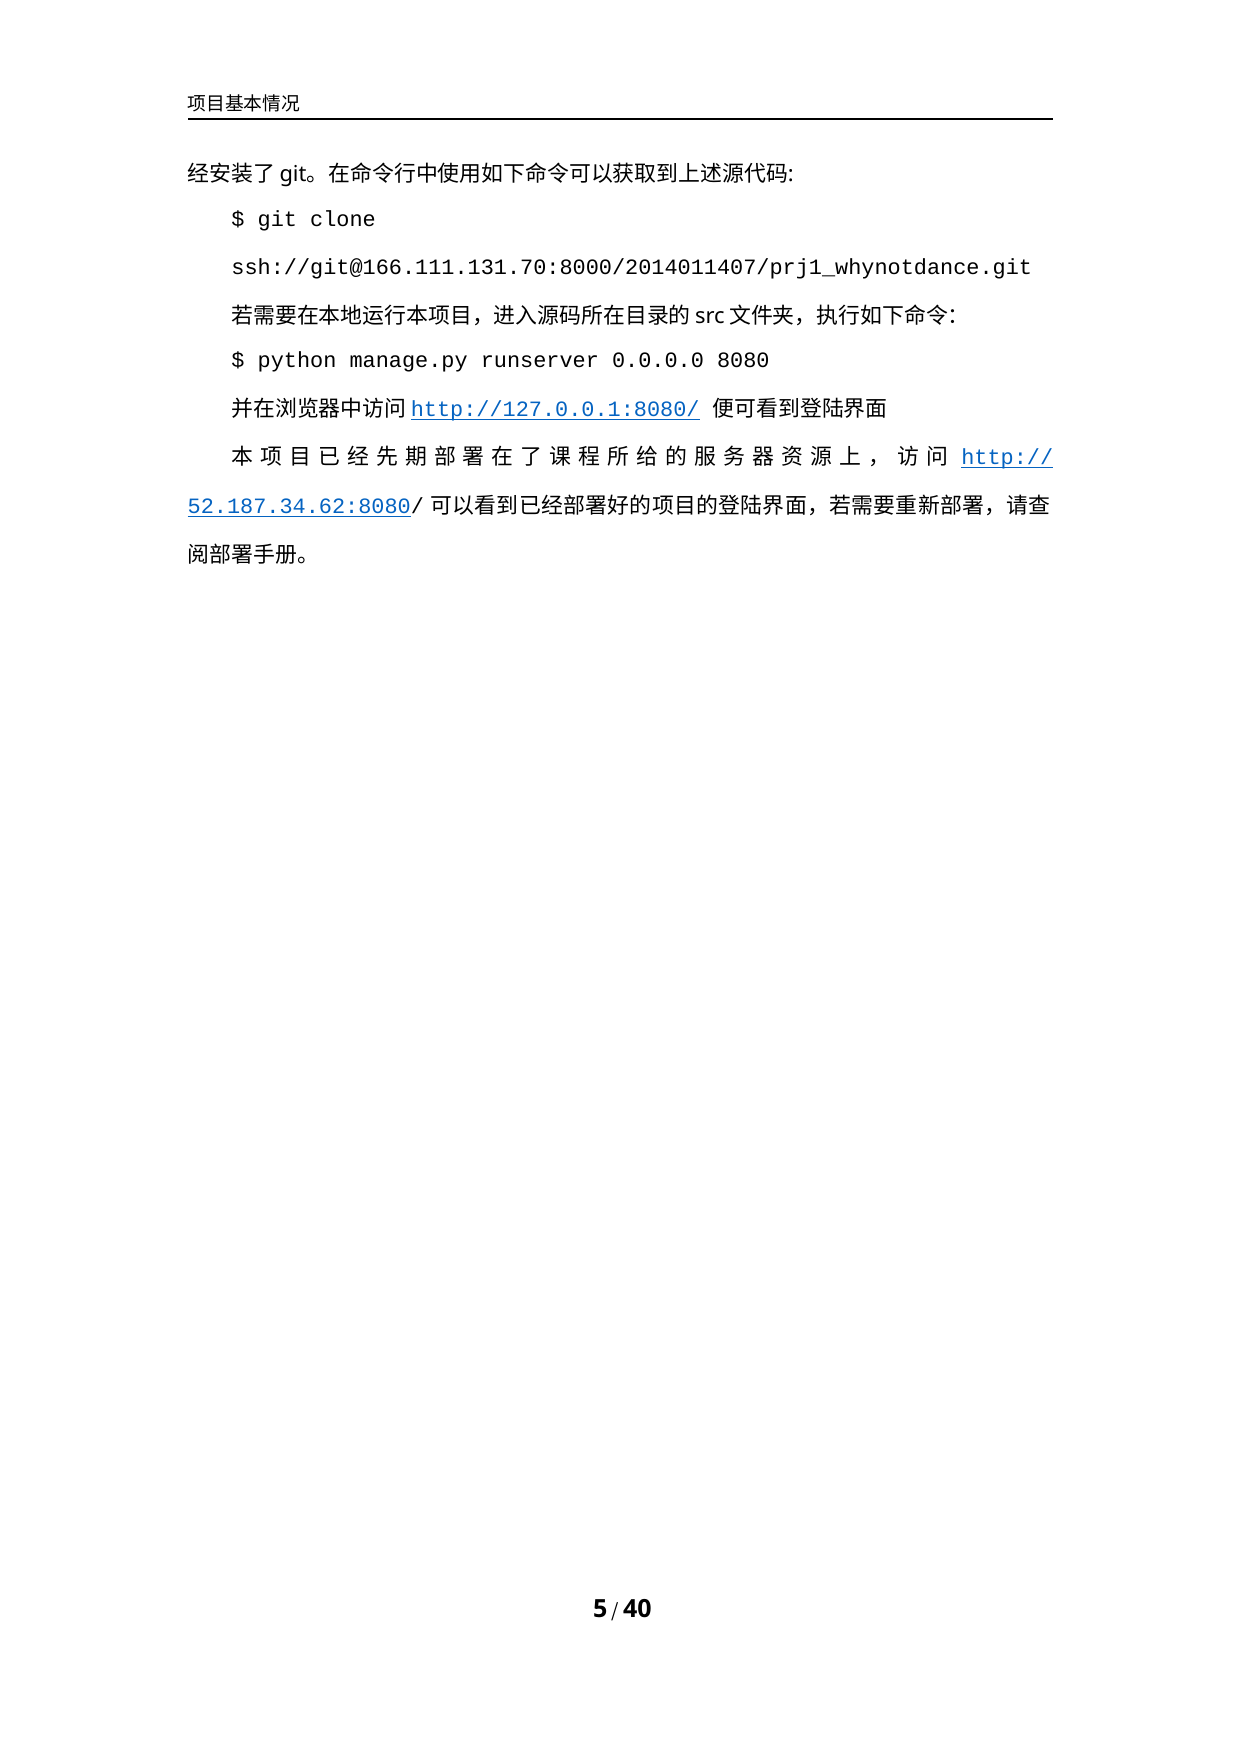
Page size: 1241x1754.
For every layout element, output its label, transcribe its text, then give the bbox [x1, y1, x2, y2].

text 本项目已经先期部署在了课程所给的服务器资源上，访问http://52.187.34.62:8080/ 可以看到已经部署好的项目的登陆界面，若需要重新部署，请查阅部署手册。 [187, 439, 1053, 569]
text 若需要在本地运行本项目，进入源码所在目录的src文件夹，执行如下命令： [187, 297, 1053, 330]
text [187, 156, 1053, 188]
text $ git clone ssh://git@166.111.131.70:8000/2014011407/prj1_whynotdance.git [231, 204, 1053, 285]
text 并在浏览器中访问http://127.0.0.1:8080/ 便可看到登陆界面 [187, 391, 1053, 423]
text $ python manage.py runserver 0.0.0.0 8080 [187, 346, 1053, 378]
